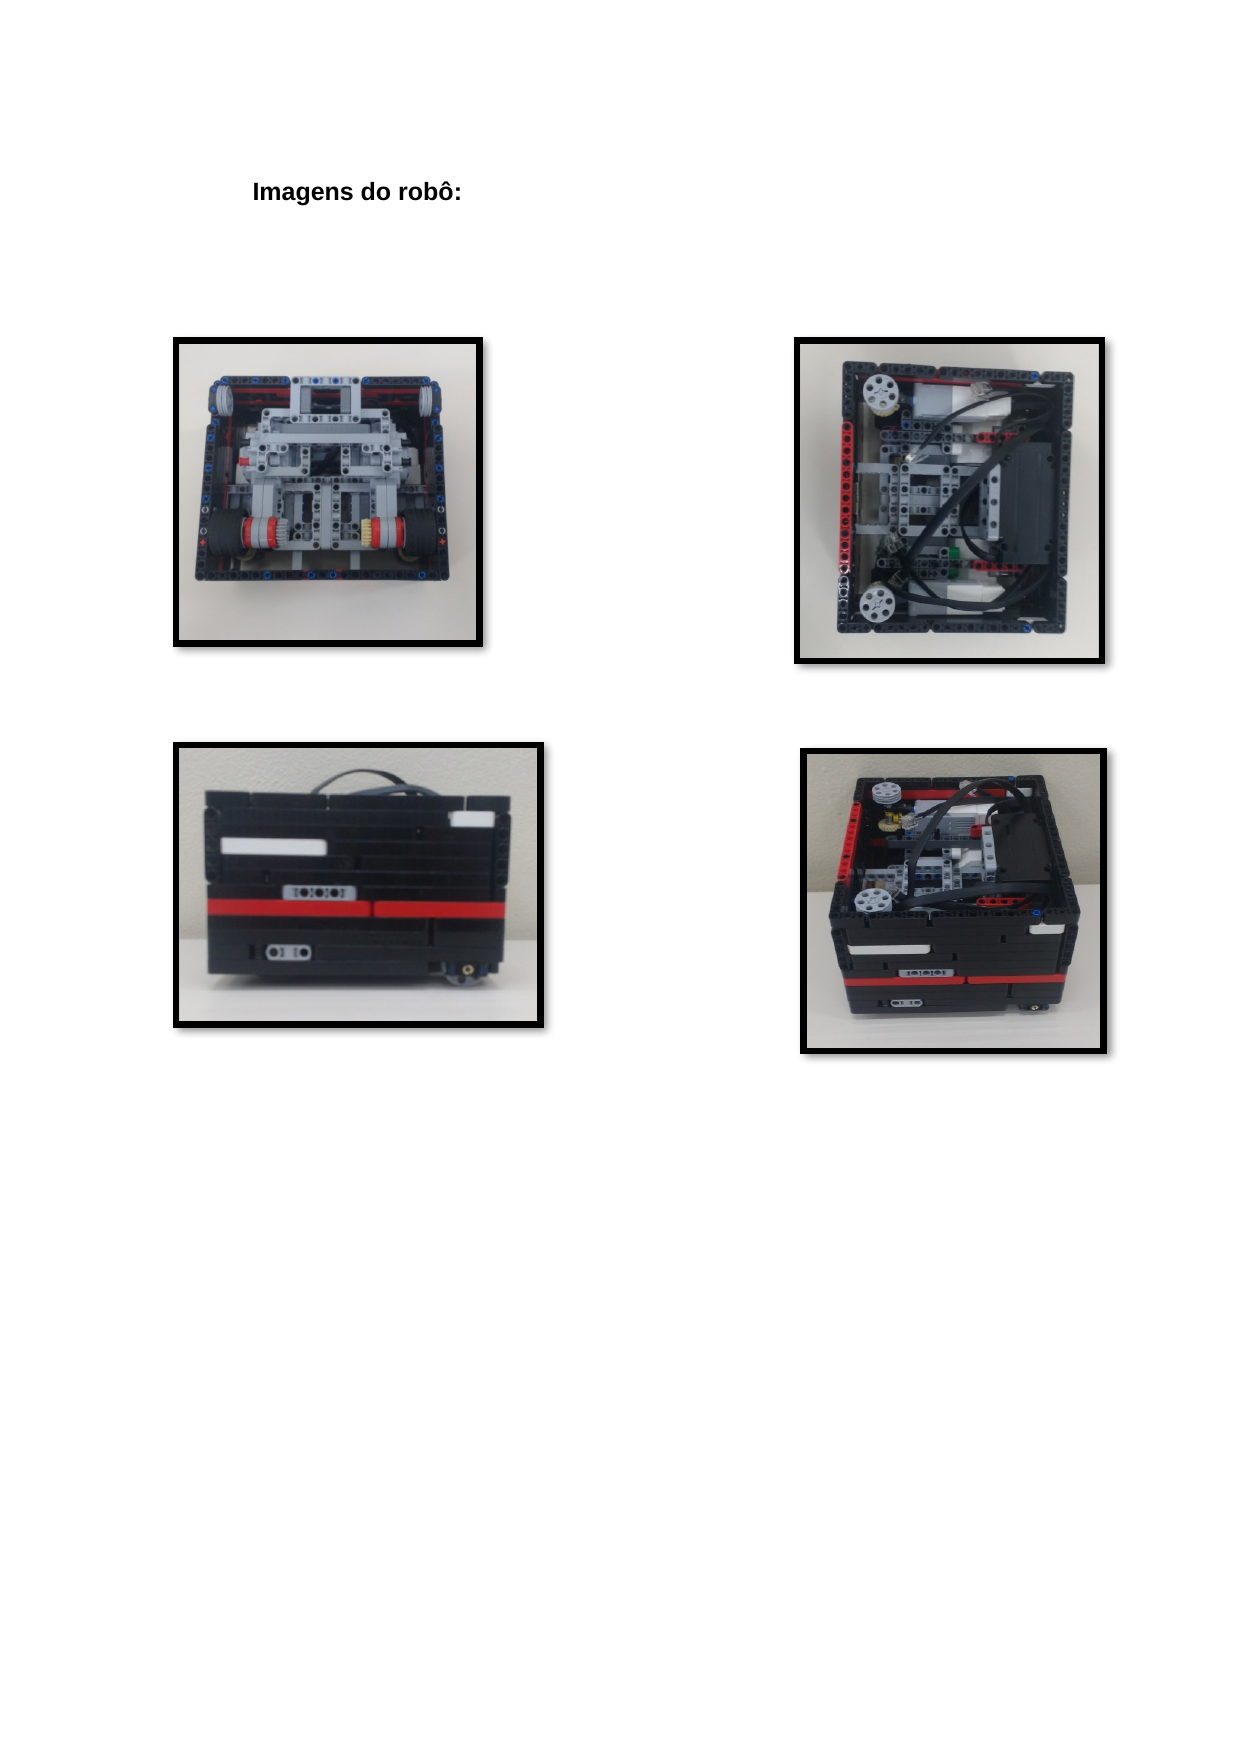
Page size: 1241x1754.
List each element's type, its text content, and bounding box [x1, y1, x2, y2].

picture [179, 748, 537, 1021]
picture [807, 754, 1100, 1048]
picture [800, 344, 1099, 658]
list Imagens do robô: [252, 177, 1122, 206]
picture [179, 344, 476, 640]
